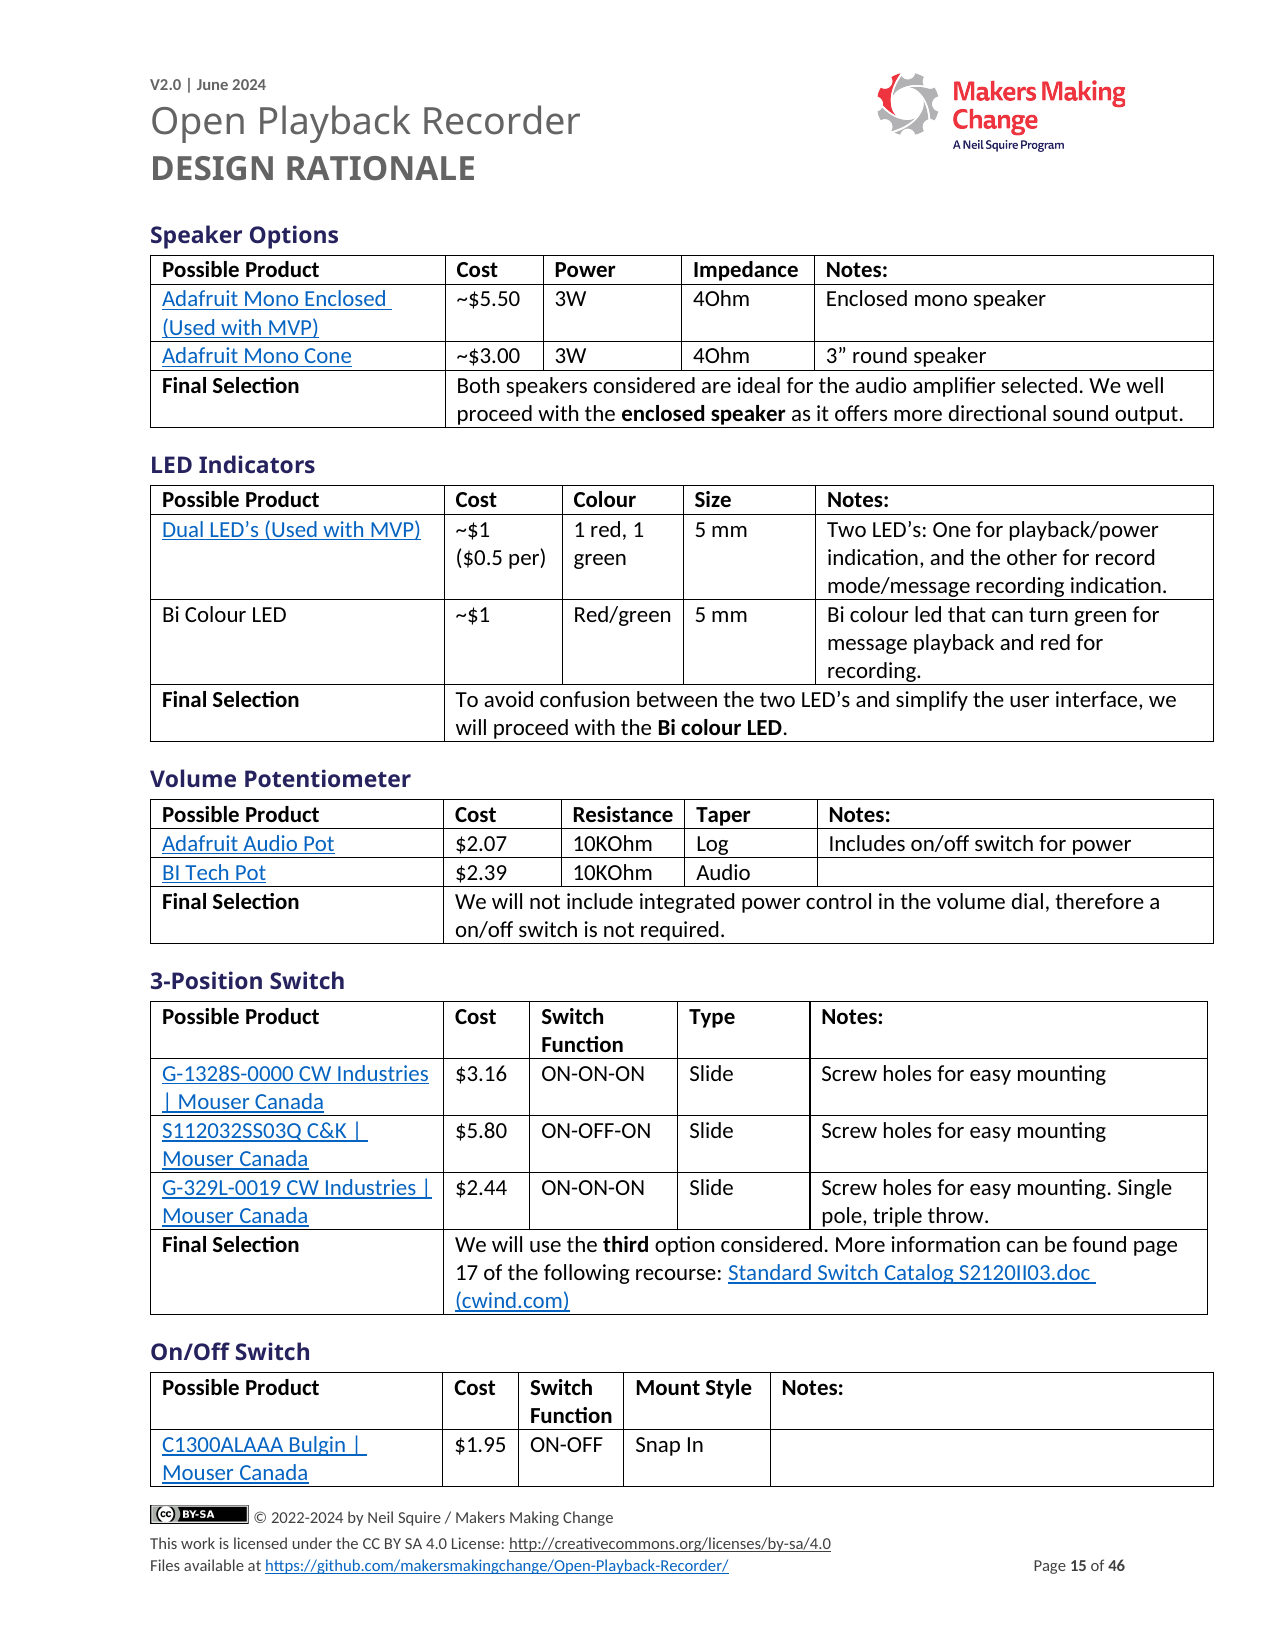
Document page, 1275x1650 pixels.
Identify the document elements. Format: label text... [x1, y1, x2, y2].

table_cell 3W [544, 285, 681, 341]
table_cell 5 mm [684, 600, 815, 684]
table_header Cost [445, 486, 562, 514]
table_cell Slide [678, 1059, 809, 1115]
table_header Cost [446, 256, 543, 283]
table_cell ON-OFF [519, 1430, 623, 1486]
table_cell Screw holes for easy mounting. Single pole, triple throw. [811, 1173, 1207, 1229]
table_cell 10KOhm [562, 858, 684, 886]
subtitle 3-Position Switch [150, 965, 1125, 996]
table_cell ~$5.50 [446, 285, 543, 341]
table_cell Final Selection [151, 1230, 443, 1314]
table_cell $1.95 [443, 1430, 518, 1486]
table_cell C1300ALAAA Bulgin | Mouser Canada [151, 1430, 442, 1486]
table_cell Slide [678, 1173, 809, 1229]
table_header Notes: [815, 256, 1213, 283]
table_cell Bi colour led that can turn green for message playback and red for recording. [816, 600, 1213, 684]
table_header Mount Style [624, 1373, 770, 1429]
table_cell 5 mm [684, 515, 815, 599]
table_cell Dual LED’s (Used with MVP) [151, 515, 444, 599]
table_cell Final Selection [151, 685, 444, 741]
table_cell Adafruit Mono Enclosed (Used with MVP) [151, 285, 445, 341]
table_header Switch Function [519, 1373, 623, 1429]
table_cell G-329L-0019 CW Industries | Mouser Canada [151, 1173, 443, 1229]
table_cell $5.80 [444, 1116, 529, 1172]
subtitle On/Off Switch [150, 1336, 1125, 1367]
table_cell $2.07 [444, 829, 561, 857]
table_cell Slide [678, 1116, 809, 1172]
table_cell $2.39 [444, 858, 561, 886]
table_header Cost [443, 1373, 518, 1429]
table_header Power [544, 256, 681, 283]
table_cell ~$1 ($0.5 per) [445, 515, 562, 599]
table_header Taper [685, 800, 817, 828]
table_header Size [684, 486, 815, 514]
table_cell $3.16 [444, 1059, 529, 1115]
table_cell Adafruit Audio Pot [151, 829, 443, 857]
table_header Possible Product [151, 486, 444, 514]
table_header Notes: [816, 486, 1213, 514]
table_cell [818, 858, 1213, 886]
table_cell 10KOhm [562, 829, 684, 857]
table_cell ~$1 [445, 600, 562, 684]
table_header Type [678, 1002, 809, 1058]
table_cell Includes on/off switch for power [818, 829, 1213, 857]
table_cell ~$3.00 [446, 342, 543, 370]
table_cell ON-OFF-ON [530, 1116, 677, 1172]
picture [150, 1505, 249, 1524]
table_header Possible Product [151, 256, 445, 283]
table_cell Final Selection [151, 887, 443, 943]
table_header Colour [563, 486, 683, 514]
table_cell 3W [544, 342, 681, 370]
table_header Impedance [682, 256, 814, 283]
table_cell To avoid confusion between the two LED’s and simplify the user interface, we will proceed with the Bi colour LED. [445, 685, 1213, 741]
table_header Possible Product [151, 1373, 442, 1429]
table_header Possible Product [151, 1002, 443, 1058]
table_cell Log [685, 829, 817, 857]
table_header Cost [444, 1002, 529, 1058]
subtitle Speaker Options [150, 218, 1125, 250]
table_cell Bi Colour LED [151, 600, 444, 684]
table_cell 4Ohm [682, 342, 814, 370]
table_cell Enclosed mono speaker [815, 285, 1213, 341]
table_cell ON-ON-ON [530, 1059, 677, 1115]
table_cell 1 red, 1 green [563, 515, 683, 599]
table_cell Snap In [624, 1430, 770, 1486]
subtitle LED Indicators [150, 449, 1125, 480]
table_cell G-1328S-0000 CW Industries | Mouser Canada [151, 1059, 443, 1115]
table_cell We will use the third option considered. More information can be found page 17 of the following recourse: Standard Switch Catalog S2120II03.doc (cwind.com) [444, 1230, 1207, 1314]
table_cell $2.44 [444, 1173, 529, 1229]
table_cell Adafruit Mono Cone [151, 342, 445, 370]
table_cell 3” round speaker [815, 342, 1213, 370]
table_cell Two LED’s: One for playback/power indication, and the other for record mode/message recording indication. [816, 515, 1213, 599]
table_header Cost [444, 800, 561, 828]
table_cell ON-ON-ON [530, 1173, 677, 1229]
table_cell We will not include integrated power control in the volume dial, therefore a on/off switch is not required. [444, 887, 1213, 943]
table_cell Screw holes for easy mounting [811, 1059, 1207, 1115]
table_cell Final Selection [151, 371, 445, 427]
table_header Resistance [562, 800, 684, 828]
subtitle Volume Potentiometer [150, 763, 1125, 794]
picture [877, 73, 1125, 152]
table_cell Audio [685, 858, 817, 886]
table_cell [771, 1430, 1213, 1486]
table_header Notes: [818, 800, 1213, 828]
table_header Notes: [811, 1002, 1207, 1058]
table_cell S112032SS03Q C&K | Mouser Canada [151, 1116, 443, 1172]
table_cell Red/green [563, 600, 683, 684]
table_cell Screw holes for easy mounting [811, 1116, 1207, 1172]
table_cell Both speakers considered are ideal for the audio amplifier selected. We well proceed with the enclosed speaker as it offers more directional sound output. [446, 371, 1213, 427]
table_cell 4Ohm [682, 285, 814, 341]
table_header Switch Function [530, 1002, 677, 1058]
table_cell BI Tech Pot [151, 858, 443, 886]
table_header Notes: [771, 1373, 1213, 1429]
table_header Possible Product [151, 800, 443, 828]
